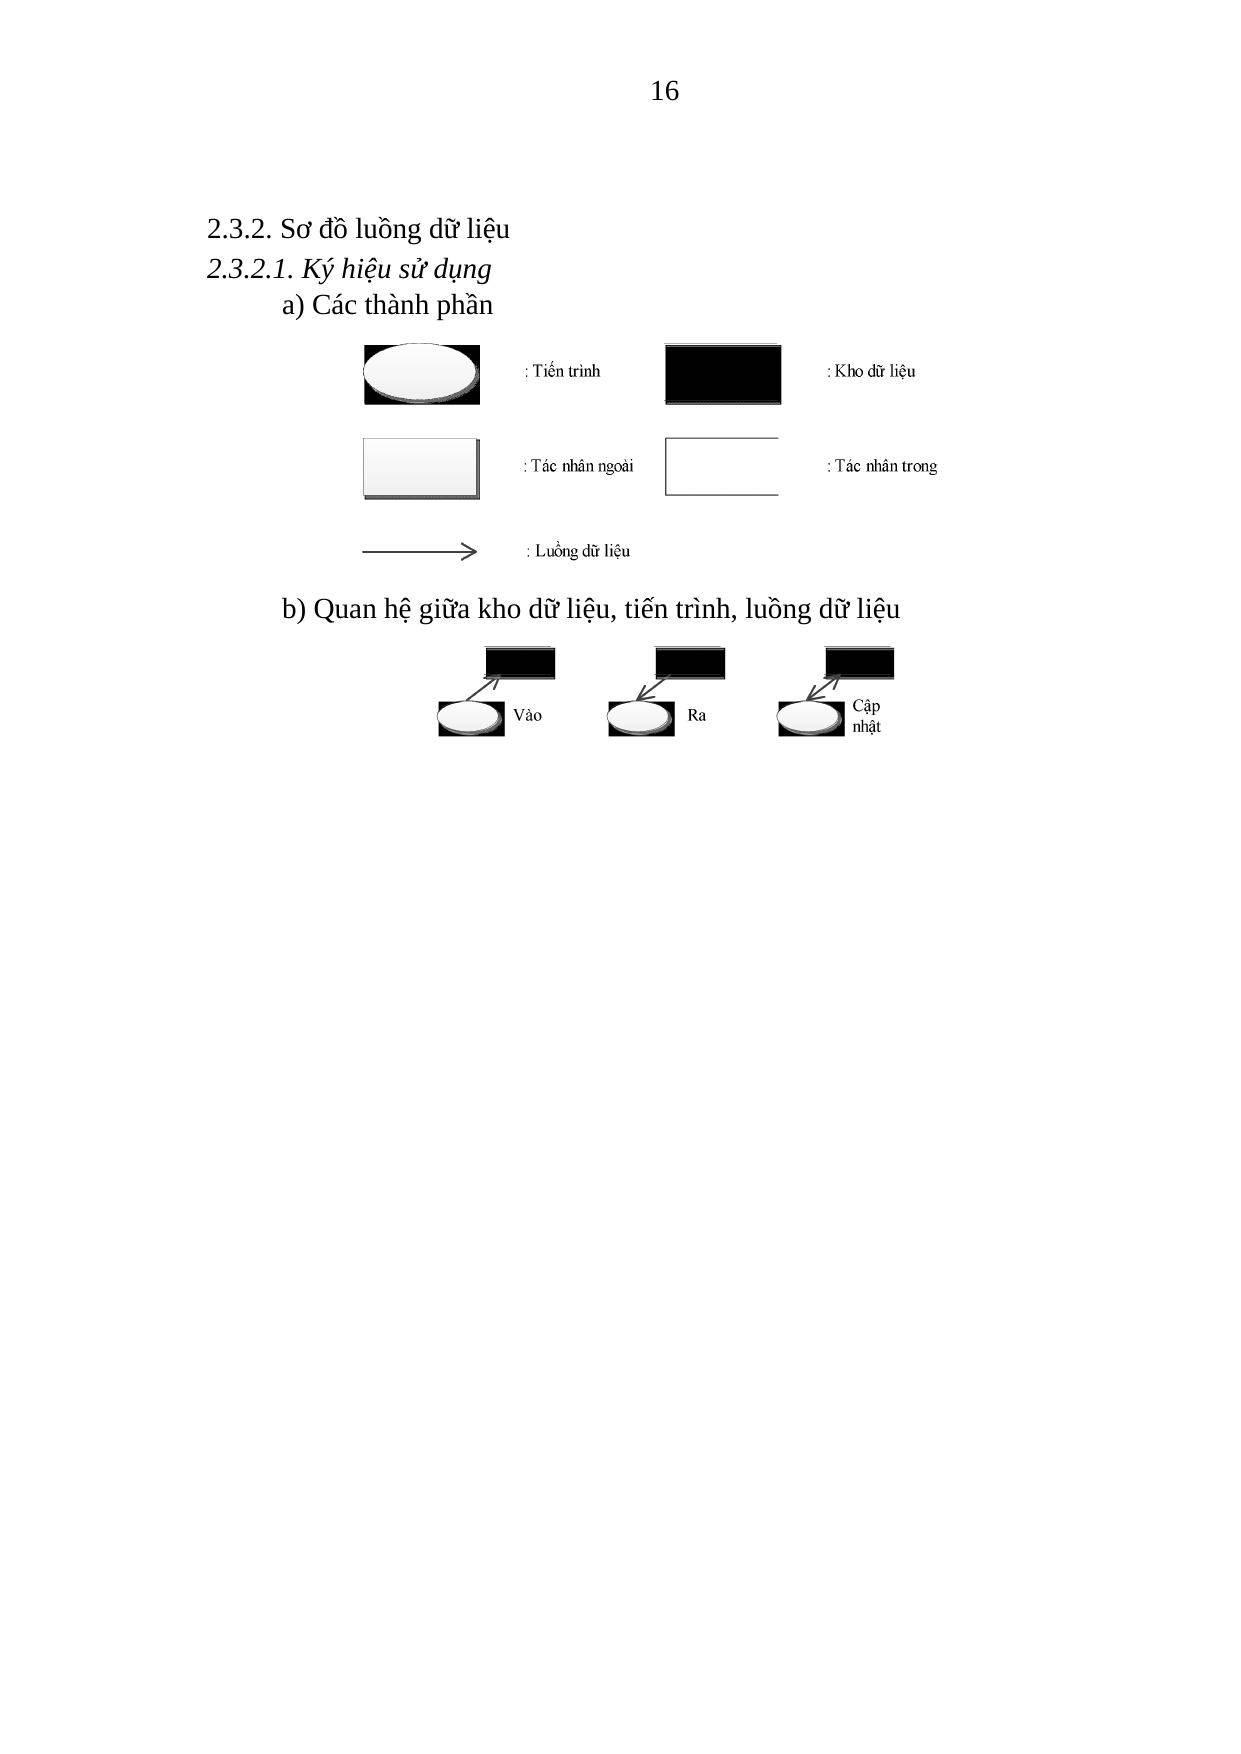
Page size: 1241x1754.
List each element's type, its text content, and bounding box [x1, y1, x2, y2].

subtitle 2.3.2. Sơ đồ luồng dữ liệu [207, 211, 1122, 244]
text b) Quan hệ giữa kho dữ liệu, tiến trình, luồng dữ liệu [207, 591, 1122, 624]
picture [434, 643, 895, 738]
picture [344, 340, 985, 572]
subtitle 2.3.2.1. Ký hiệu sử dụng [207, 251, 1122, 285]
text a) Các thành phần [207, 287, 1122, 321]
